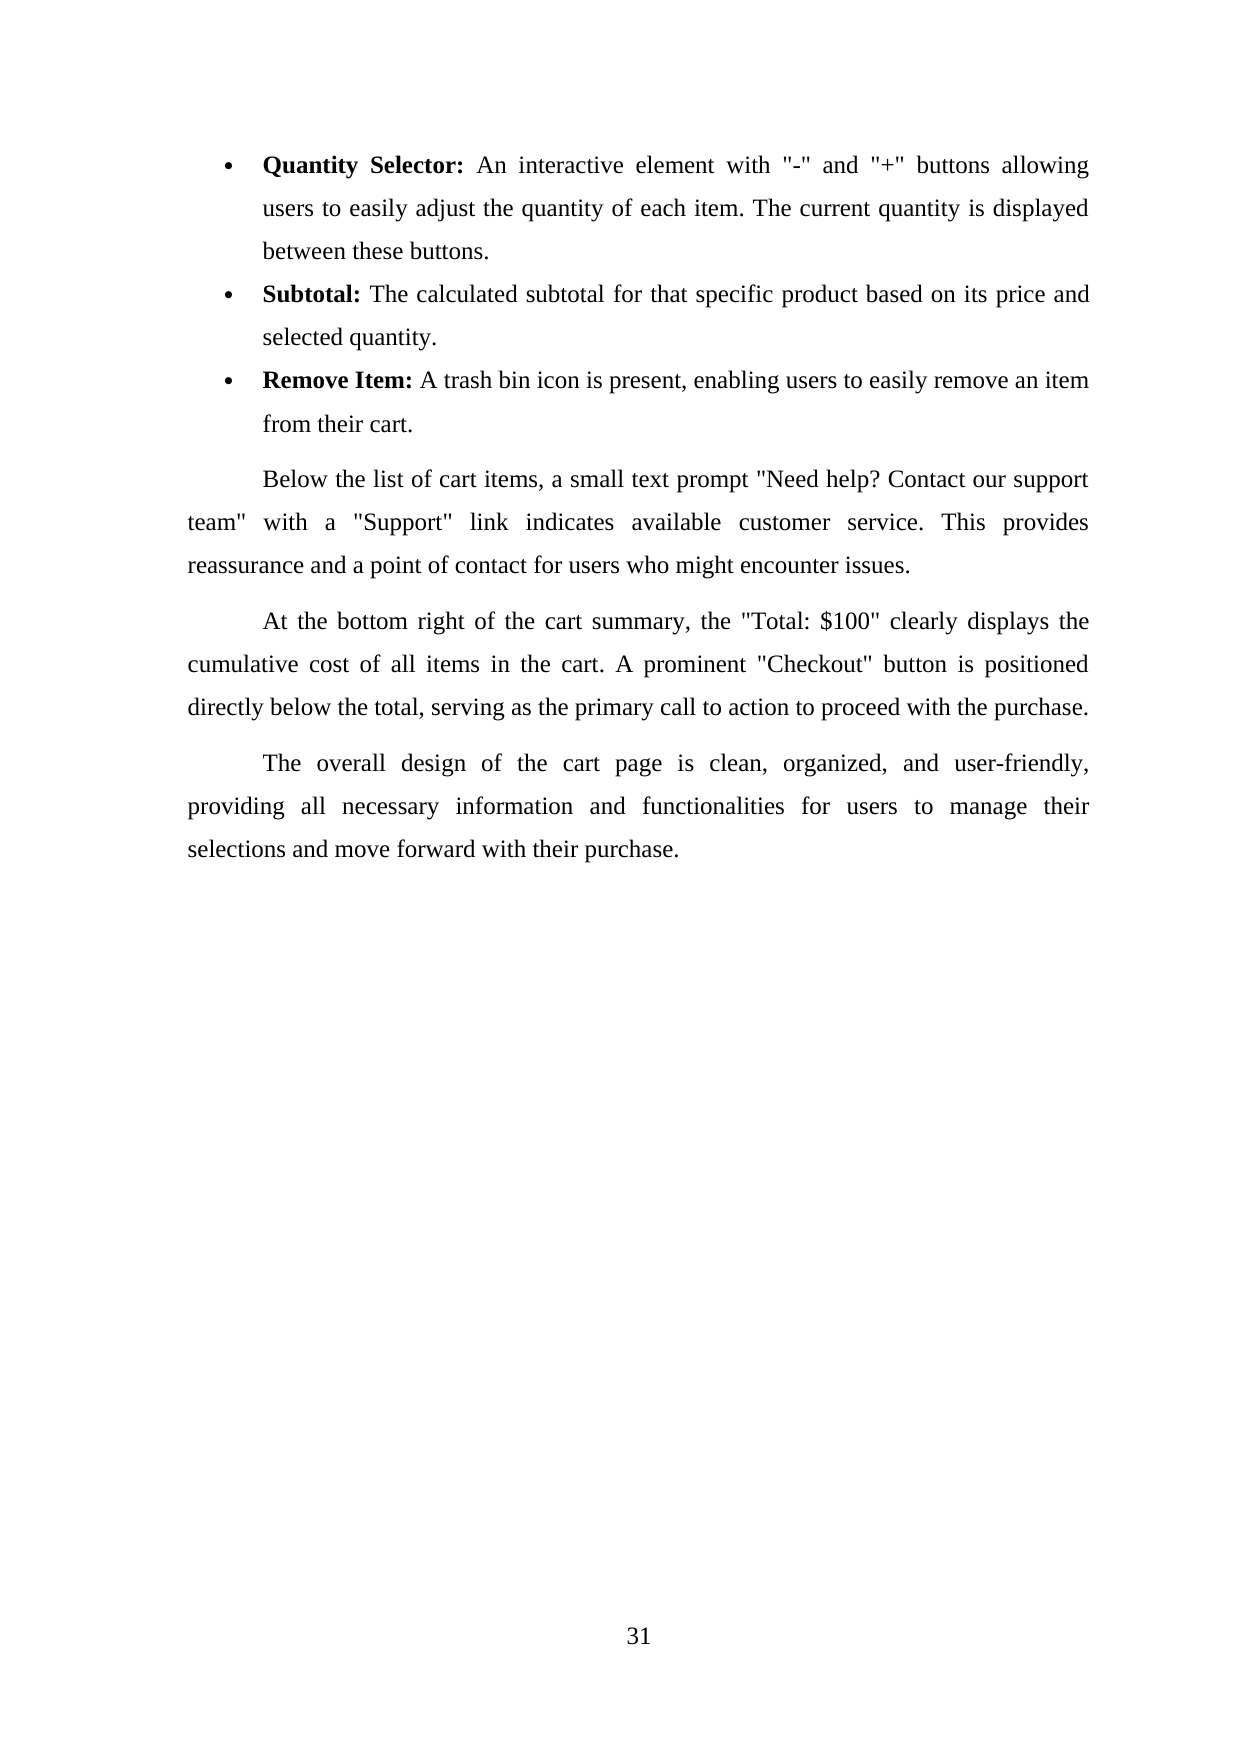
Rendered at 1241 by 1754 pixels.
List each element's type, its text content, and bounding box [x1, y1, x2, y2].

text At the bottom right of the cart summary, the "Total: $100" clearly displays the cumulative cost of all items in the cart. A prominent "Checkout" button is positioned directly below the total, serving as the primary call to action to proceed with the purchase. [187, 606, 1090, 721]
list Remove Item: A trash bin icon is present, enabling users to easily remove an item from their cart. [225, 366, 1090, 437]
list Subtotal: The calculated subtotal for that specific product based on its price and selected quantity. [225, 279, 1090, 351]
text Below the list of cart items, a small text prompt "Need help? Contact our support team" with a "Support" link indicates available customer service. This provides reassurance and a point of contact for users who might encounter issues. [187, 464, 1090, 579]
list Quantity Selector: An interactive element with "-" and "+" buttons allowing users to easily adjust the quantity of each item. The current quantity is displayed between these buttons. [225, 150, 1090, 265]
text The overall design of the cart page is clean, organized, and user-friendly, providing all necessary information and functionalities for users to manage their selections and move forward with their purchase. [187, 748, 1090, 863]
